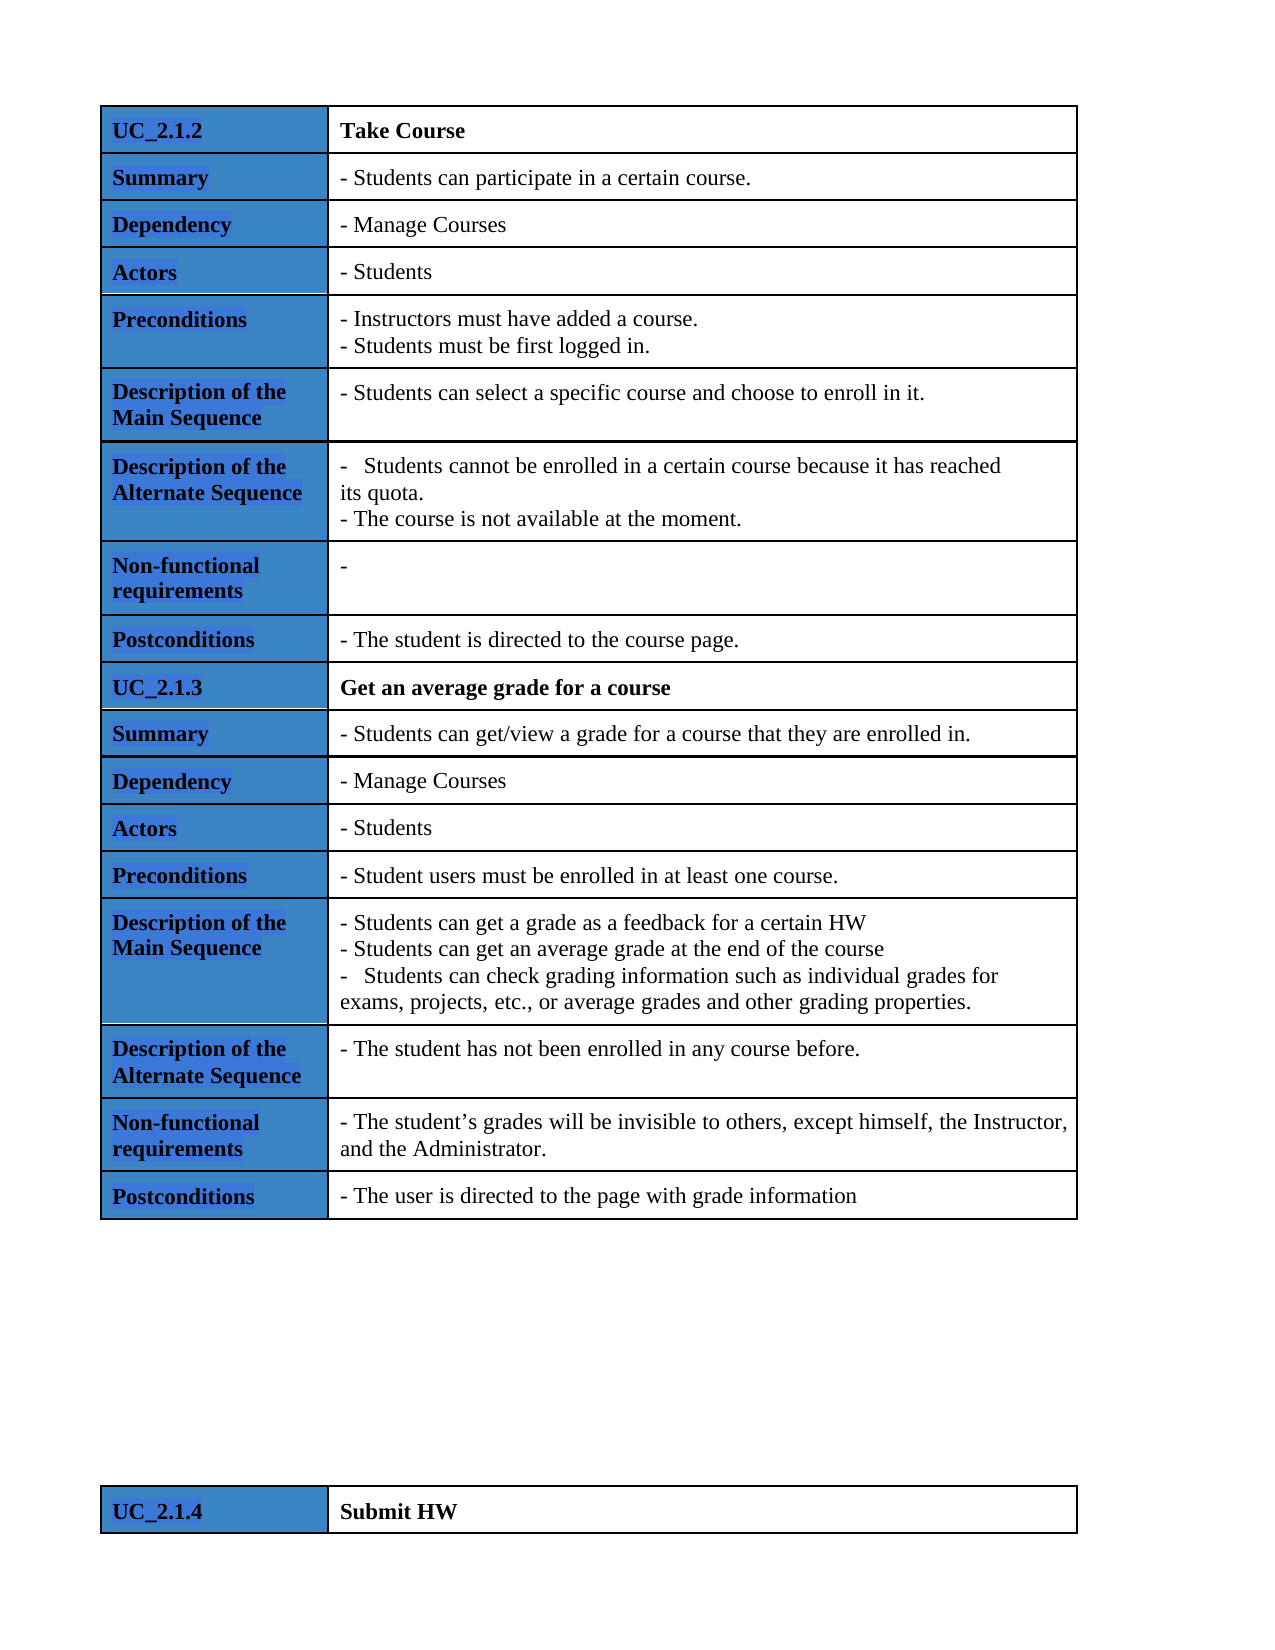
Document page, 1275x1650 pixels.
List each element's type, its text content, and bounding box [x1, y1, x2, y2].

table_cell Actors [102, 805, 327, 850]
table_cell Summary [102, 154, 327, 199]
table_cell Preconditions [102, 296, 327, 367]
table_header Submit HW [329, 1487, 1076, 1532]
table_cell - Students can select a specific course and choose to enroll in it. [329, 369, 1076, 440]
table_cell Postconditions [102, 616, 327, 661]
table_cell Summary [102, 711, 327, 755]
table_cell - Students can participate in a certain course. [329, 154, 1076, 199]
table_header Take Course [329, 107, 1076, 152]
table_cell - Student users must be enrolled in at least one course. [329, 852, 1076, 897]
table_cell Non-functional requirements [102, 1099, 327, 1170]
table_cell - [329, 542, 1076, 614]
table_cell - Manage Courses [329, 758, 1076, 803]
table_cell Description of the Main Sequence [102, 899, 327, 1023]
table_header UC_2.1.4 [102, 1487, 327, 1532]
table_cell UC_2.1.3 [102, 663, 327, 708]
table_cell Students can get a grade as a feedback for a certain HW Students can get an average grade at the end of the course Students can check grading information such as individual grades for exams, projects, etc., or average grades and other grading properties. [329, 899, 1076, 1023]
table_header UC_2.1.2 [102, 107, 327, 152]
table_cell - Students can get/view a grade for a course that they are enrolled in. [329, 711, 1076, 755]
table_cell Actors [102, 248, 327, 293]
table_cell Dependency [102, 758, 327, 803]
table_cell Description of the Alternate Sequence [102, 443, 327, 540]
table_cell Postconditions [102, 1172, 327, 1218]
table_cell - The student’s grades will be invisible to others, except himself, the Instructor, and the Administrator. [329, 1099, 1076, 1170]
table_cell - The user is directed to the page with grade information [329, 1172, 1076, 1218]
table_cell - Students [329, 805, 1076, 850]
table_cell Description of the Alternate Sequence [102, 1026, 327, 1097]
table_cell Students cannot be enrolled in a certain course because it has reached its quota. The course is not available at the moment. [329, 443, 1076, 540]
table_cell Get an average grade for a course [329, 663, 1076, 708]
table_cell - Students [329, 248, 1076, 293]
table_cell - The student has not been enrolled in any course before. [329, 1026, 1076, 1097]
table_cell - Manage Courses [329, 201, 1076, 246]
table_cell Non-functional requirements [102, 542, 327, 614]
table_cell Preconditions [102, 852, 327, 897]
table_cell Description of the Main Sequence [102, 369, 327, 440]
table_cell Dependency [102, 201, 327, 246]
table_cell Instructors must have added a course. Students must be first logged in. [329, 296, 1076, 367]
table_cell - The student is directed to the course page. [329, 616, 1076, 661]
